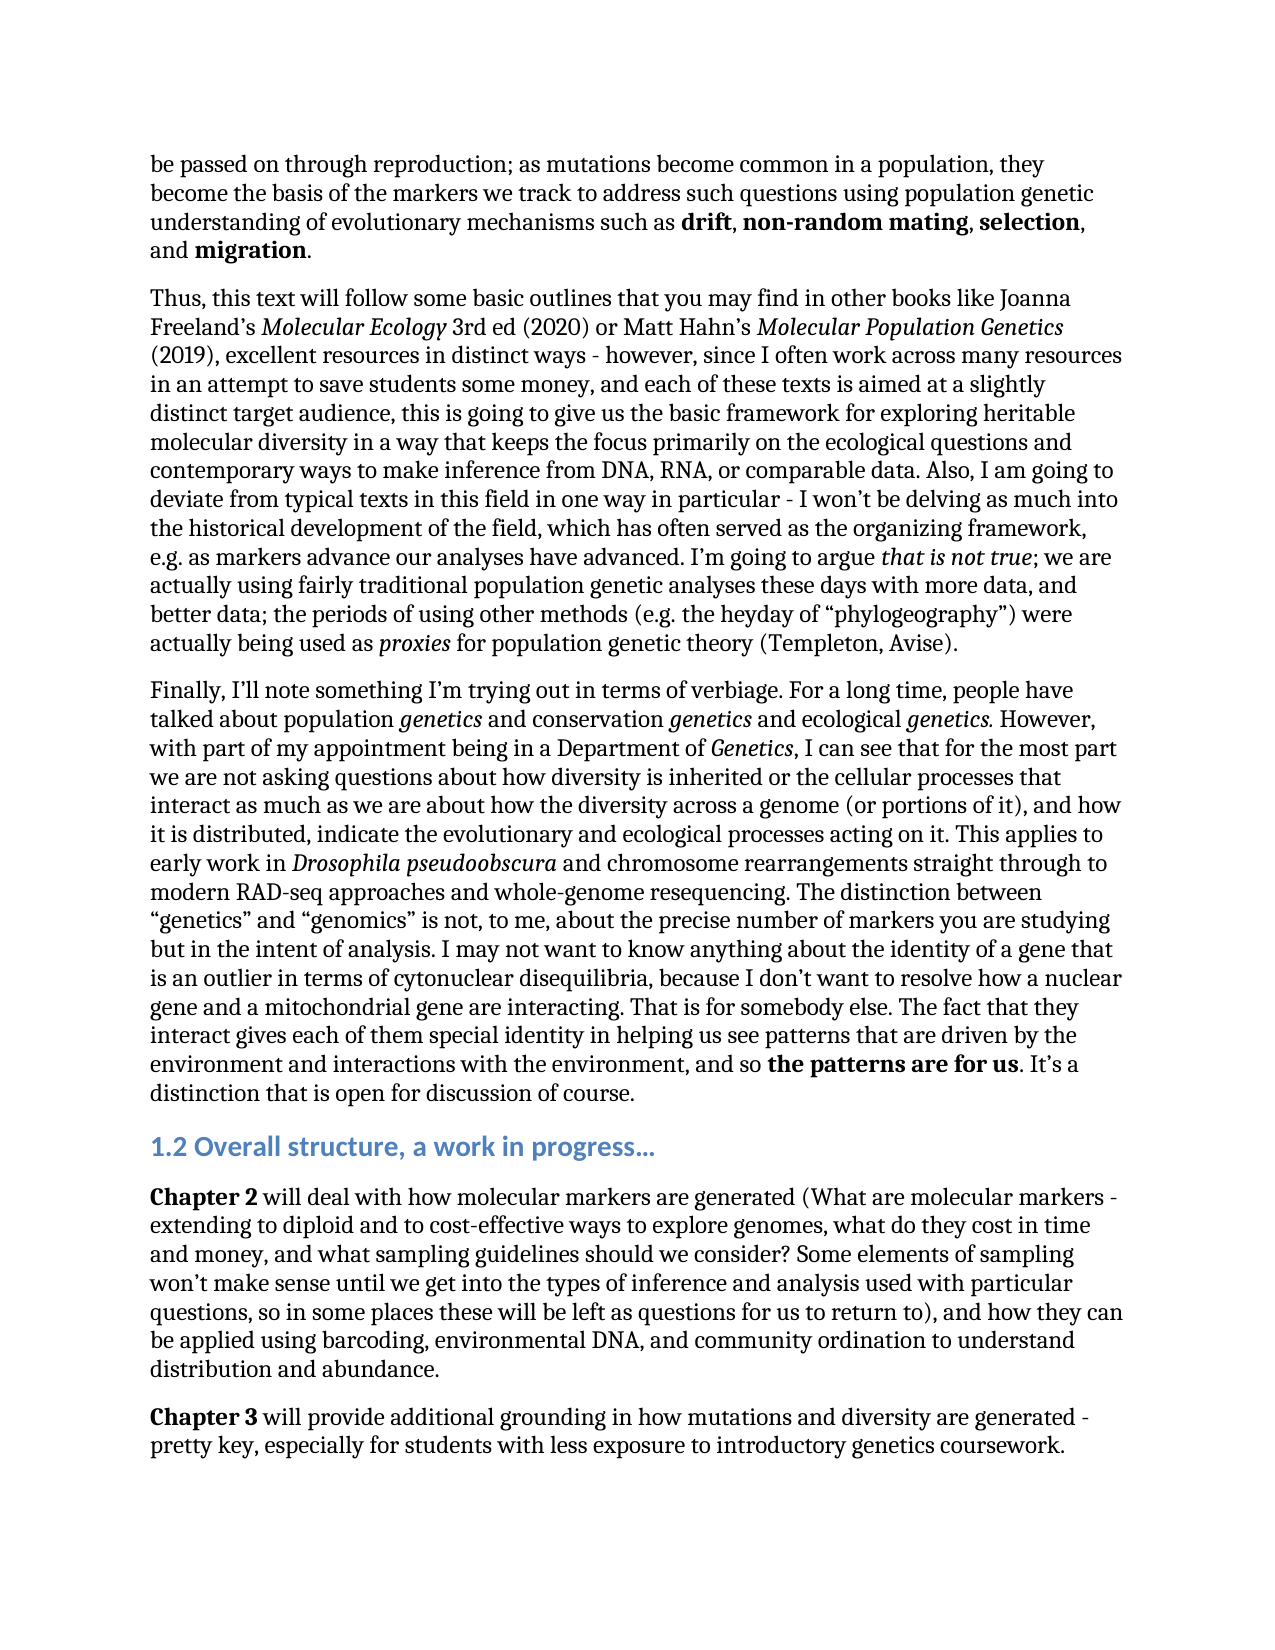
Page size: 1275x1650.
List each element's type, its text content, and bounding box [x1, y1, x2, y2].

text Chapter 2 will deal with how molecular markers are generated (What are molecular markers - extending to diploid and to cost-effective ways to explore genomes, what do they cost in time and money, and what sampling guidelines should we consider? Some elements of sampling won’t make sense until we get into the types of inference and analysis used with particular questions, so in some places these will be left as questions for us to return to), and how they can be applied using barcoding, environmental DNA, and community ordination to understand distribution and abundance. [150, 1183, 1125, 1384]
text Thus, this text will follow some basic outlines that you may find in other books like Joanna Freeland’s Molecular Ecology 3rd ed (2020) or Matt Hahn’s Molecular Population Genetics (2019), excellent resources in distinct ways - however, since I often work across many resources in an attempt to save students some money, and each of these texts is aimed at a slightly distinct target audience, this is going to give us the basic framework for exploring heritable molecular diversity in a way that keeps the focus primarily on the ecological questions and contemporary ways to make inference from DNA, RNA, or comparable data. Also, I am going to deviate from typical texts in this field in one way in particular - I won’t be delving as much into the historical development of the field, which has often served as the organizing framework, e.g. as markers advance our analyses have advanced. I’m going to argue that is not true; we are actually using fairly traditional population genetic analyses these days with more data, and better data; the periods of using other methods (e.g. the heyday of “phylogeography”) were actually being used as proxies for population genetic theory (Templeton, Avise). [150, 284, 1125, 657]
text Chapter 3 will provide additional grounding in how mutations and diversity are generated - pretty key, especially for students with less exposure to introductory genetics coursework. [150, 1403, 1125, 1460]
subtitle 1.2 Overall structure, a work in progress… [150, 1128, 1125, 1164]
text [150, 150, 1125, 265]
text Finally, I’ll note something I’m trying out in terms of verbiage. For a long time, people have talked about population genetics and conservation genetics and ecological genetics. However, with part of my appointment being in a Department of Genetics, I can see that for the most part we are not asking questions about how diversity is inherited or the cellular processes that interact as much as we are about how the diversity across a genome (or portions of it), and how it is distributed, indicate the evolutionary and ecological processes acting on it. This applies to early work in Drosophila pseudoobscura and chromosome rearrangements straight through to modern RAD-seq approaches and whole-genome resequencing. The distinction between “genetics” and “genomics” is not, to me, about the precise number of markers you are studying but in the intent of analysis. I may not want to know anything about the identity of a gene that is an outlier in terms of cytonuclear disequilibria, because I don’t want to resolve how a nuclear gene and a mitochondrial gene are interacting. That is for somebody else. The fact that they interact gives each of them special identity in helping us see patterns that are driven by the environment and interactions with the environment, and so the patterns are for us. It’s a distinction that is open for discussion of course. [150, 676, 1125, 1107]
